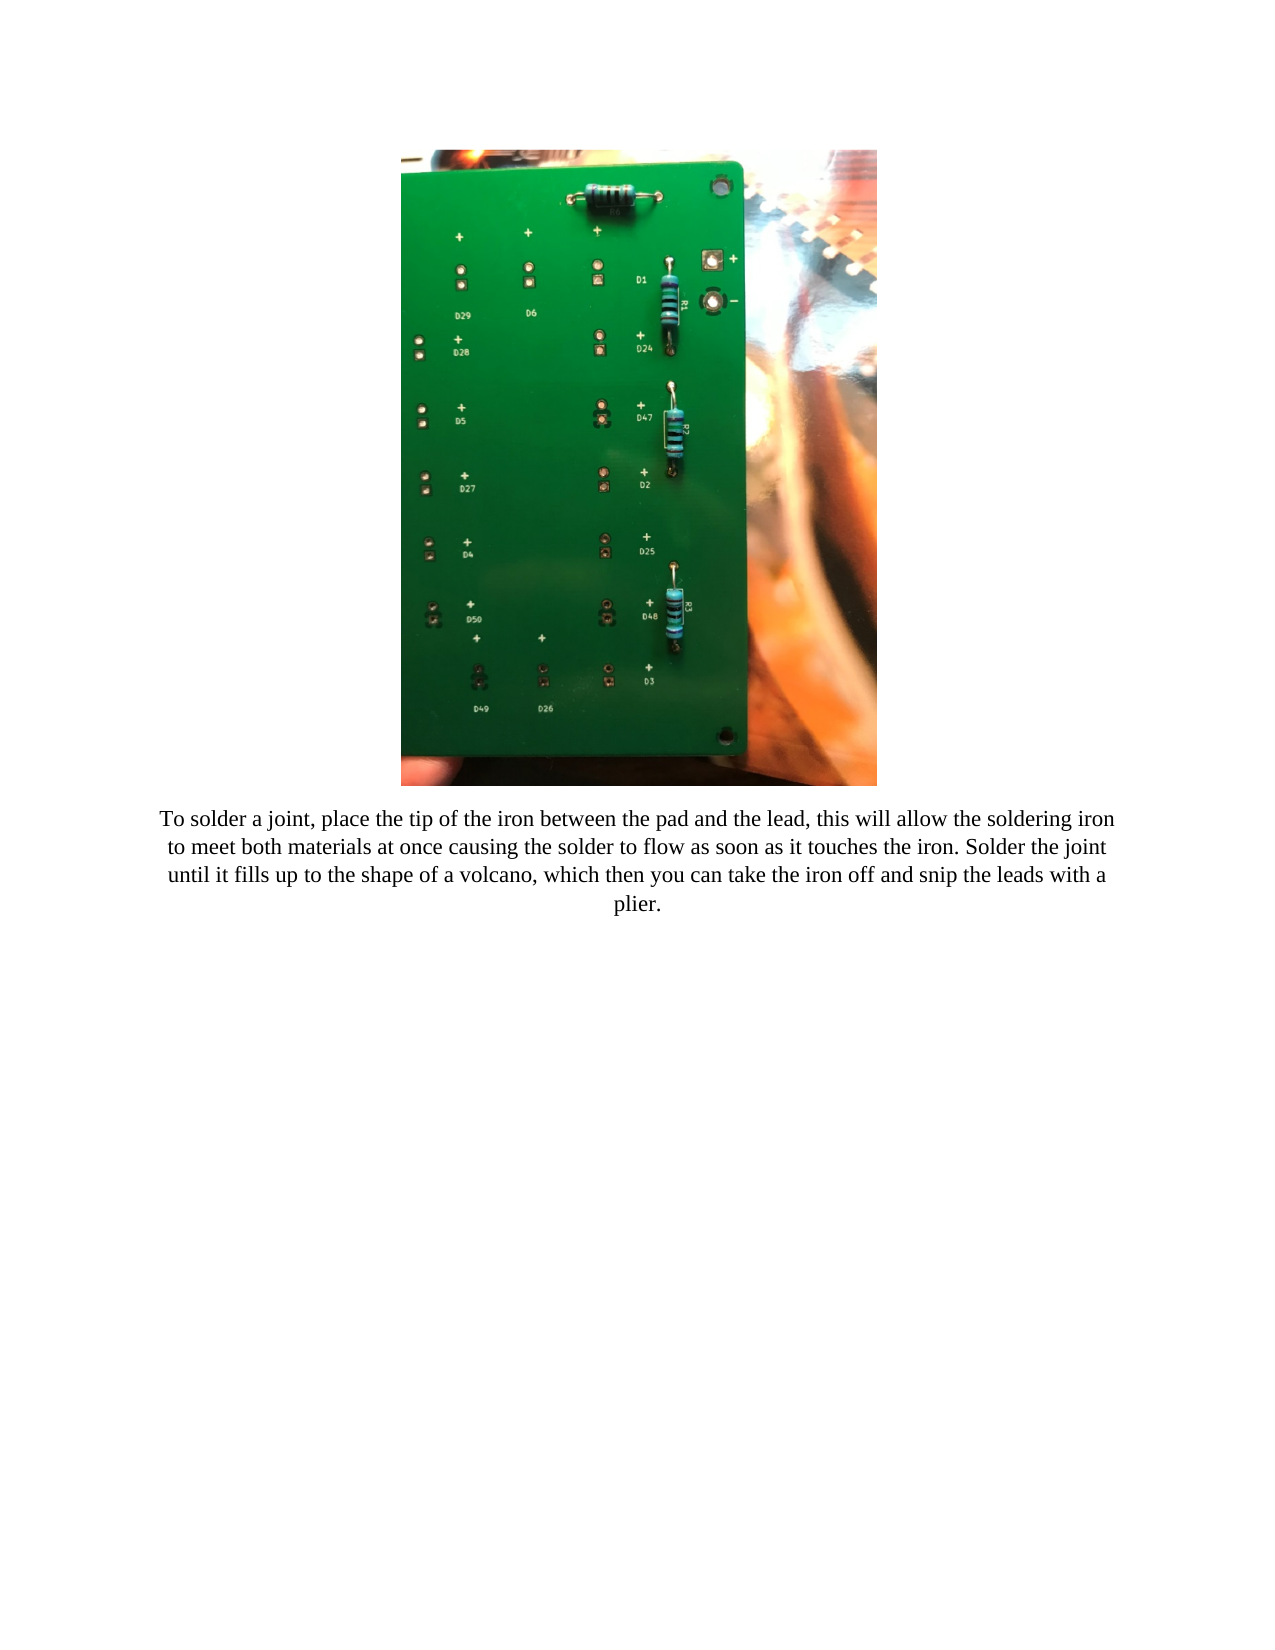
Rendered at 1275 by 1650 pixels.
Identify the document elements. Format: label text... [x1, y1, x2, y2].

text To solder a joint, place the tip of the iron between the pad and the lead, this will allow the soldering iron to meet both materials at once causing the solder to flow as soon as it touches the iron. Solder the joint until it fills up to the shape of a volcano, which then you can take the iron off and snip the leads with a plier. [150, 805, 1125, 916]
picture [401, 150, 877, 785]
